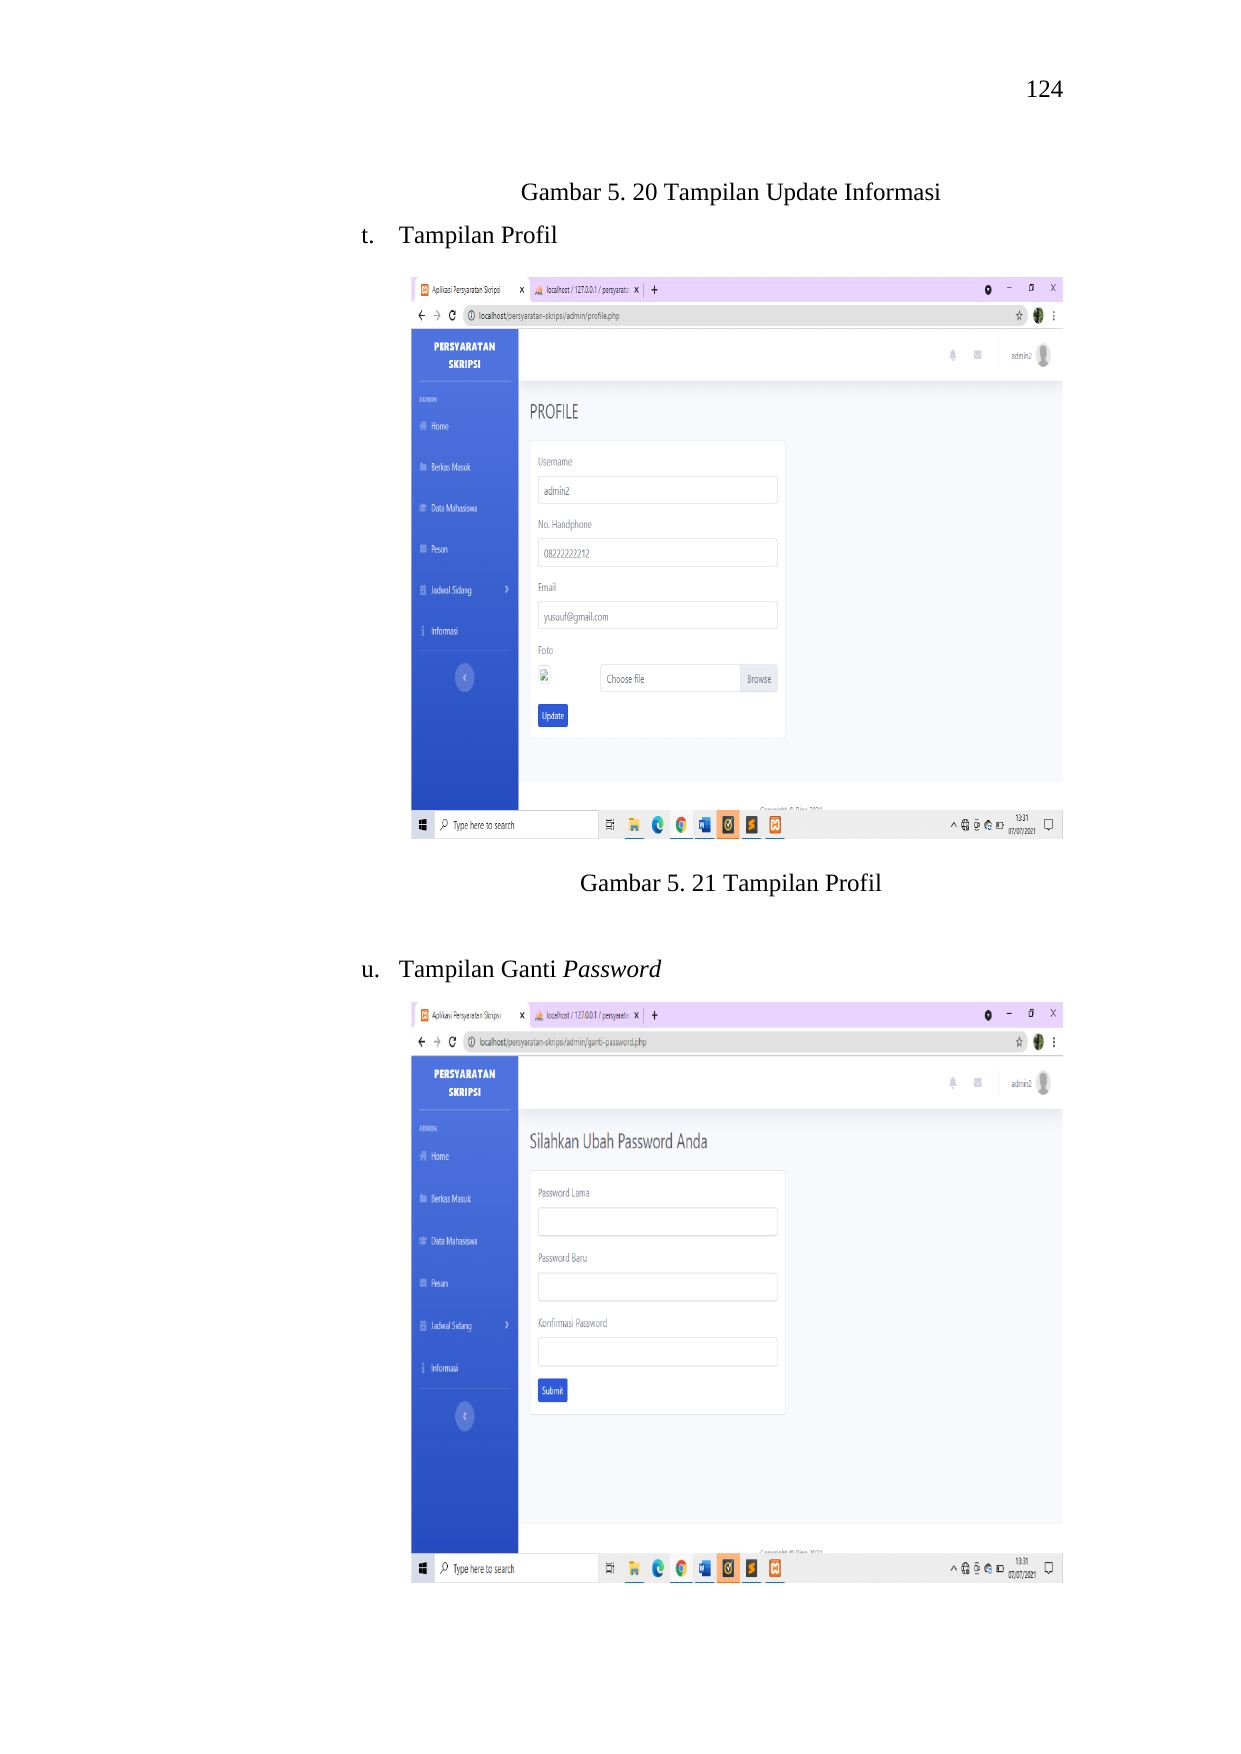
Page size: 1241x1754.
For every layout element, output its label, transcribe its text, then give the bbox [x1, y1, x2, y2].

picture [411, 277, 1063, 839]
list Tampilan Ganti Password [361, 954, 1063, 983]
text Gambar 5. 20 Tampilan Update Informasi [399, 177, 1063, 206]
picture [411, 1002, 1063, 1583]
list Tampilan Profil [361, 220, 1063, 249]
